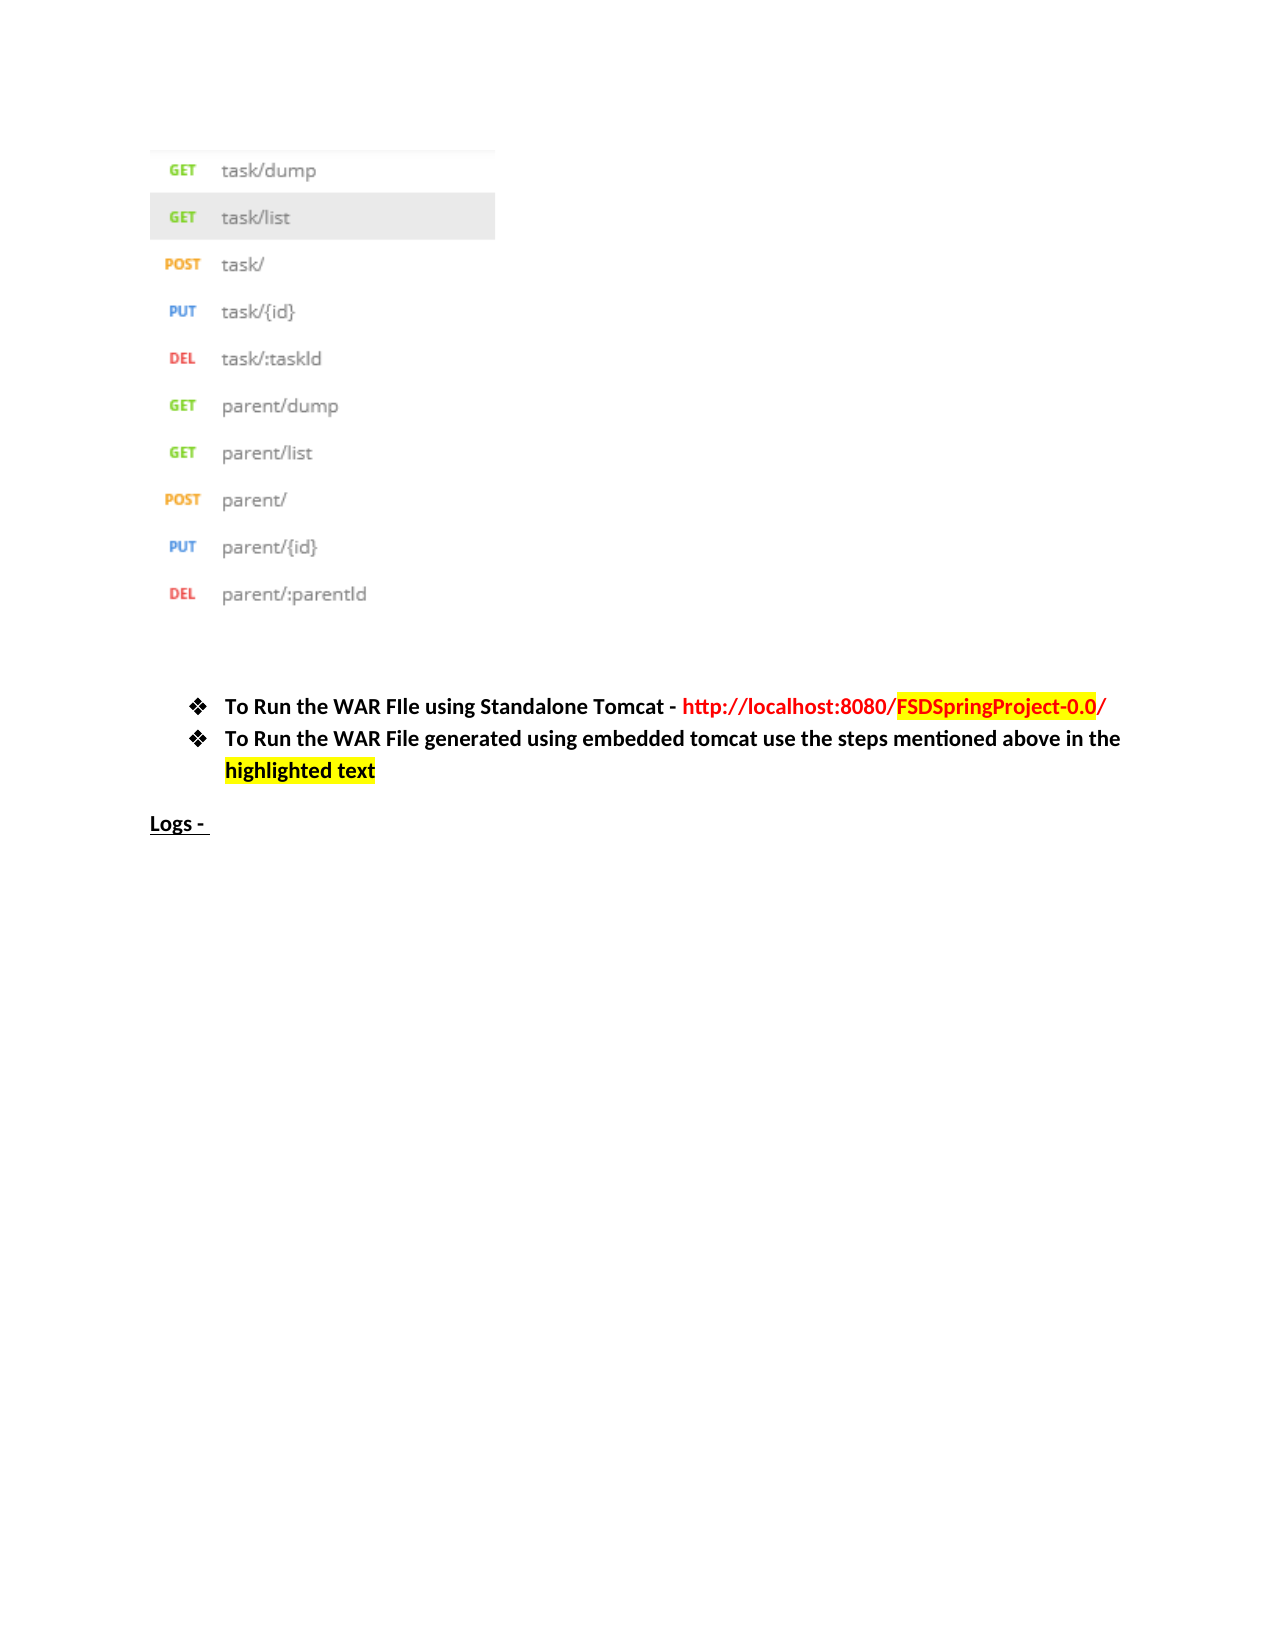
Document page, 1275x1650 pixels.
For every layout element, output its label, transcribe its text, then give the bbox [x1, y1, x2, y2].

list To Run the WAR FIle using Standalone Tomcat - http://localhost:8080/FSDSpringProject-0.0/ [187, 692, 897, 720]
picture [150, 150, 496, 615]
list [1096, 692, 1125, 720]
list To Run the WAR File generated using embedded tomcat use the steps mentioned above in the highlighted text [187, 724, 1125, 784]
text Logs - [150, 809, 1125, 838]
